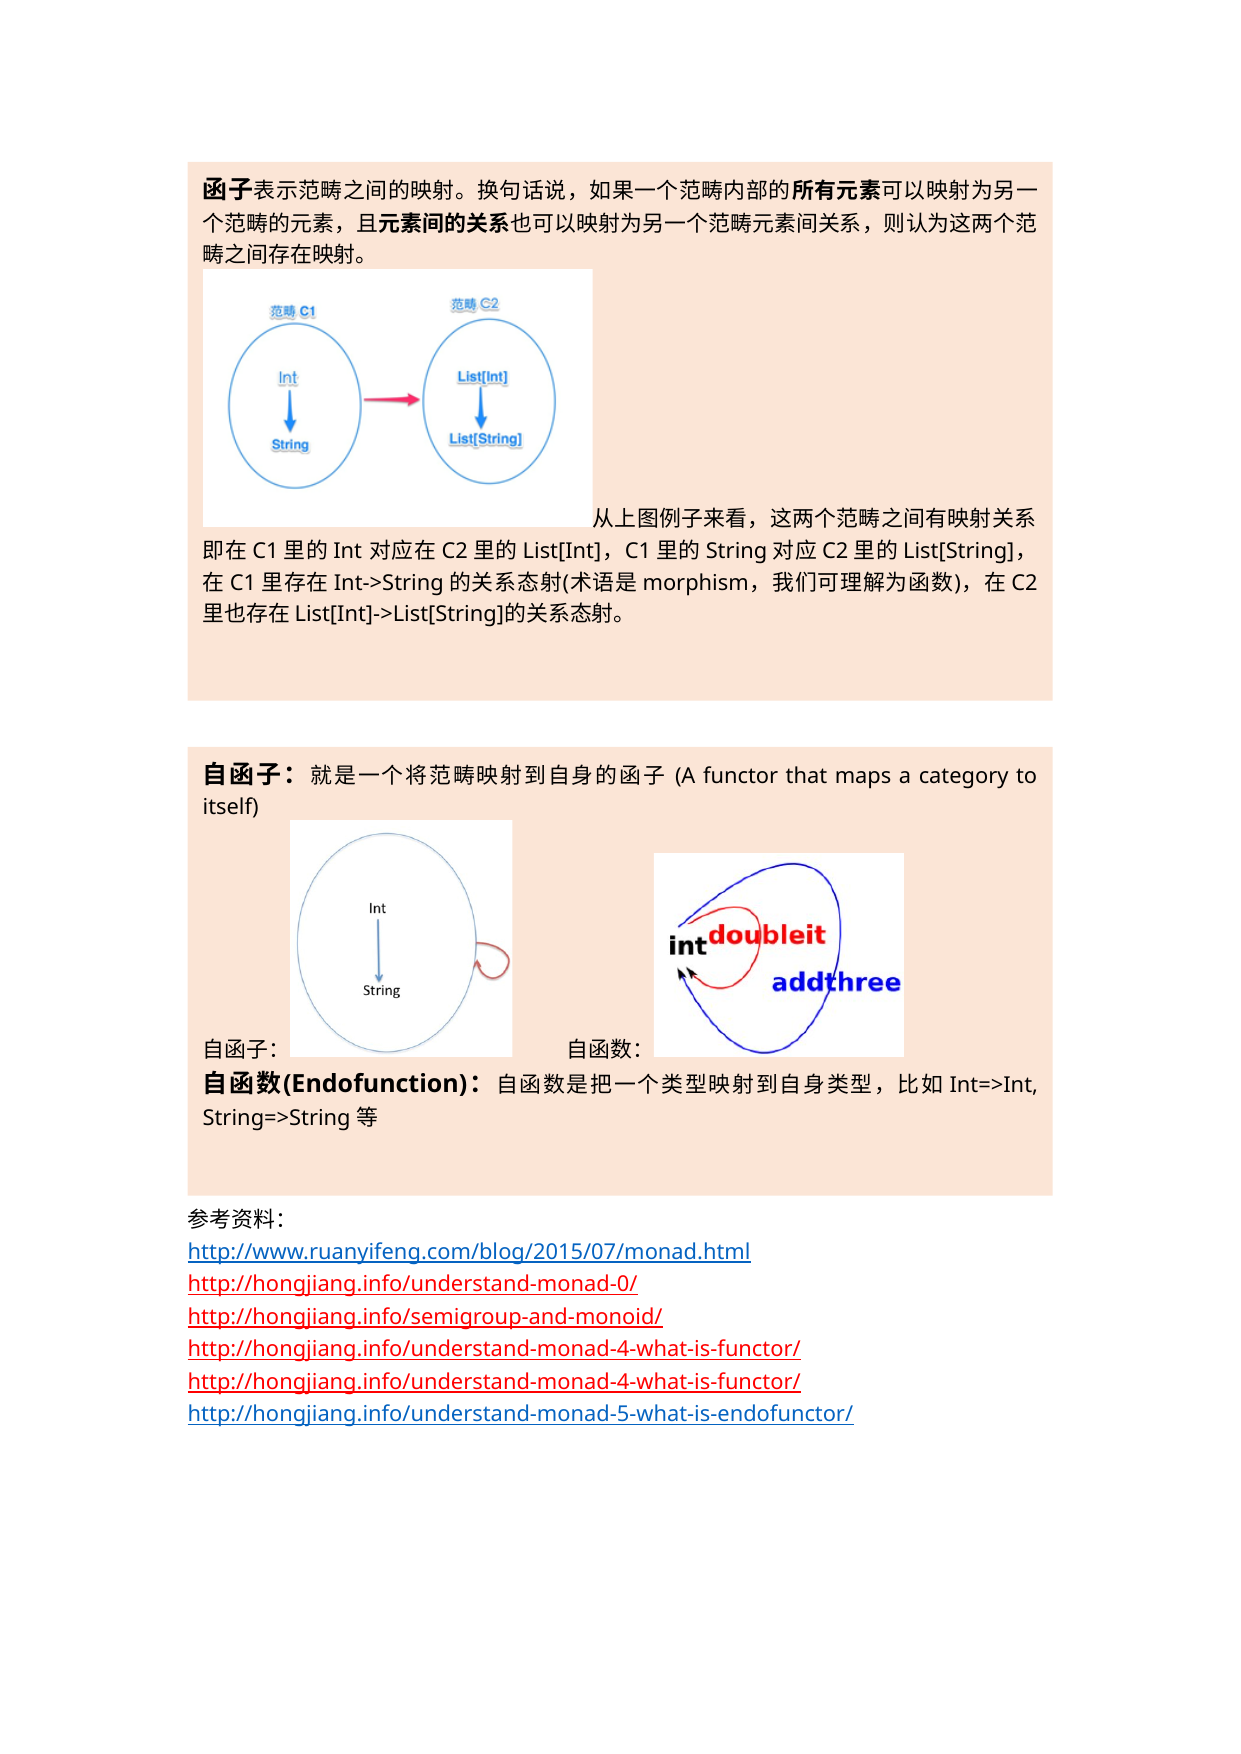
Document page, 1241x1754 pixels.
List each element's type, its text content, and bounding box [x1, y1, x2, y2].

text http://hongjiang.info/understand-monad-0/ [187, 1267, 1053, 1299]
picture [653, 853, 904, 1057]
text http://hongjiang.info/understand-monad-4-what-is-functor/ [187, 1332, 1053, 1364]
picture [290, 820, 513, 1057]
text http://hongjiang.info/semigroup-and-monoid/ [187, 1299, 1053, 1332]
text 参考资料： http://www.ruanyifeng.com/blog/2015/07/monad.html [187, 1202, 1053, 1267]
text http://hongjiang.info/understand-monad-4-what-is-functor/ [187, 1364, 1053, 1397]
text http://hongjiang.info/understand-monad-5-what-is-endofunctor/ [187, 1397, 1053, 1429]
